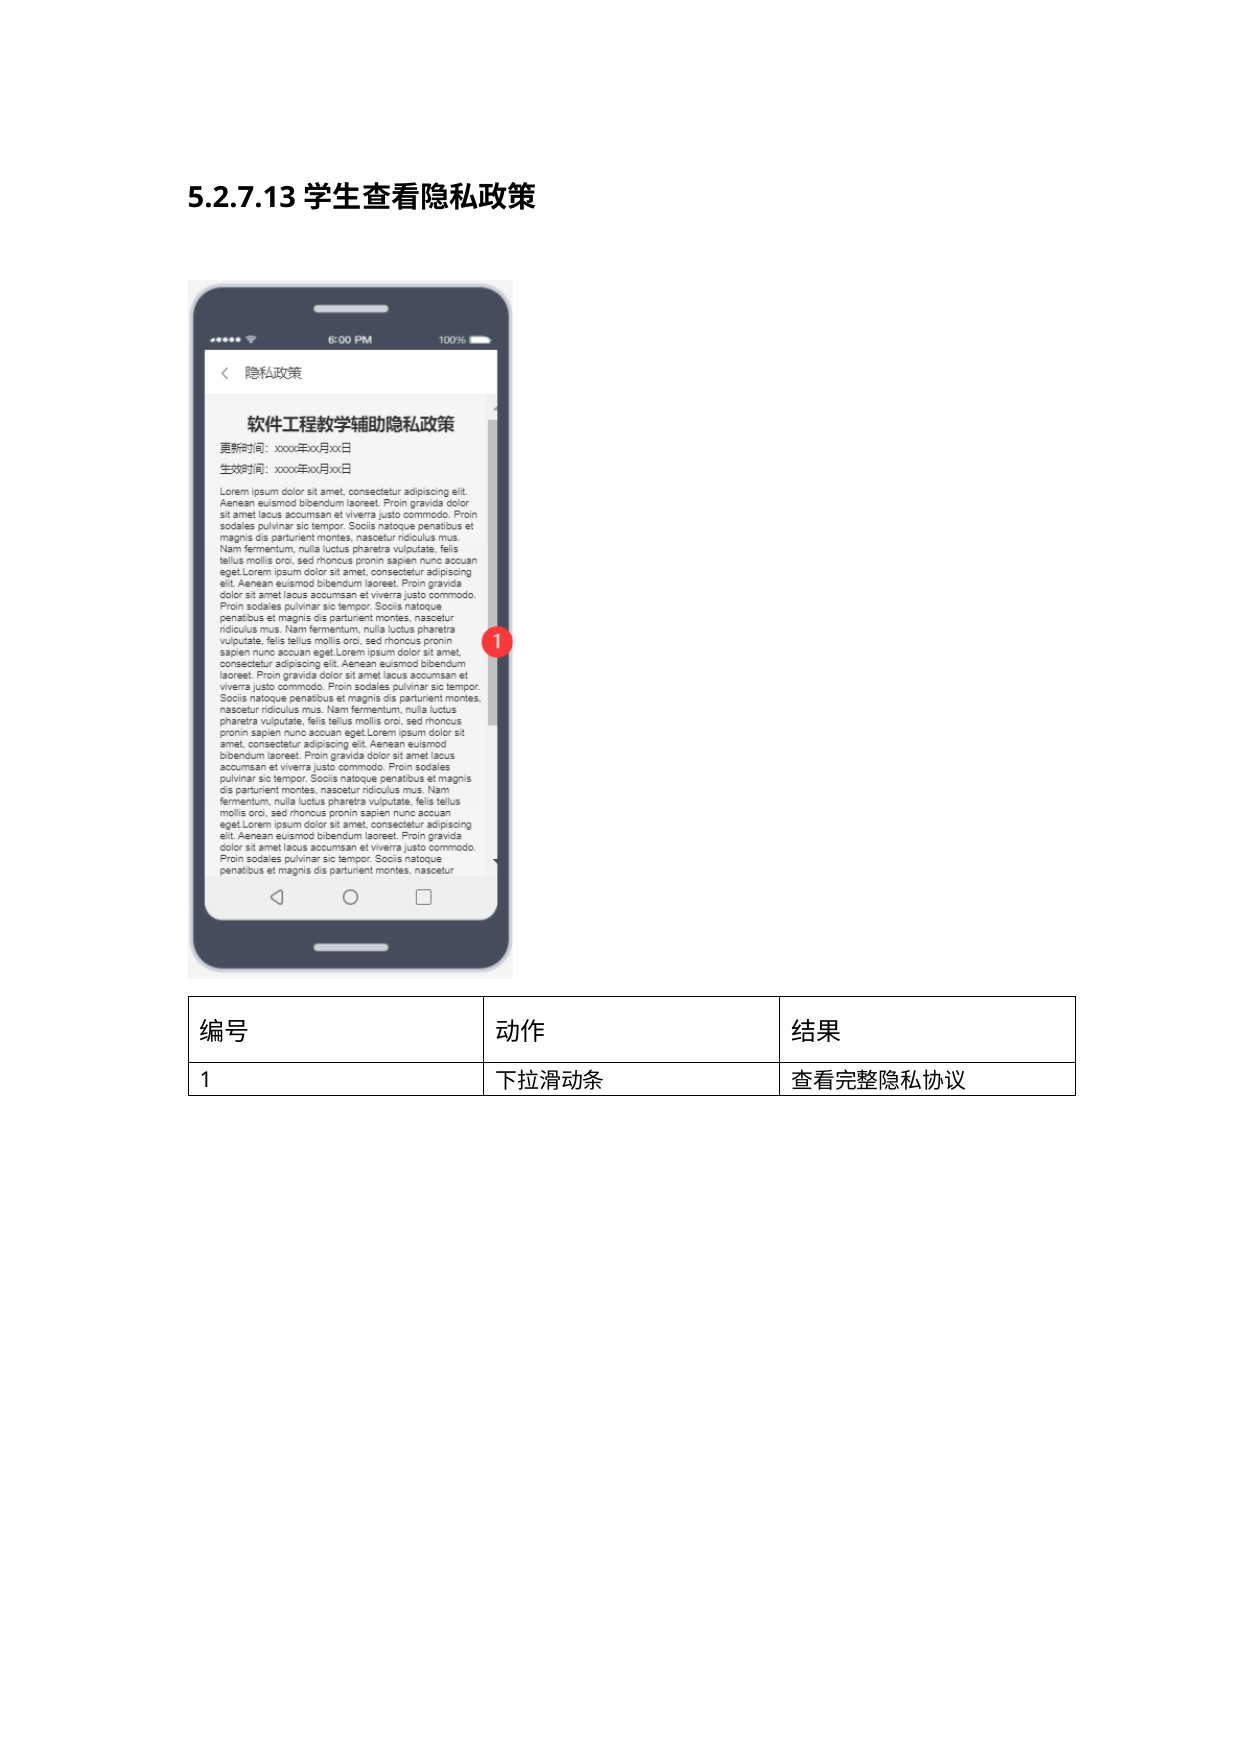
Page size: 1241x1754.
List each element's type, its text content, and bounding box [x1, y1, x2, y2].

subtitle 5.2.7.13 学生查看隐私政策 [187, 162, 1053, 227]
table_cell 1 [189, 1063, 483, 1095]
table_header 结果 [780, 997, 1075, 1062]
table_cell 下拉滑动条 [484, 1063, 779, 1095]
table_cell 查看完整隐私协议 [780, 1063, 1075, 1095]
table_header 动作 [484, 997, 779, 1062]
picture [187, 280, 513, 979]
table_header 编号 [189, 997, 483, 1062]
